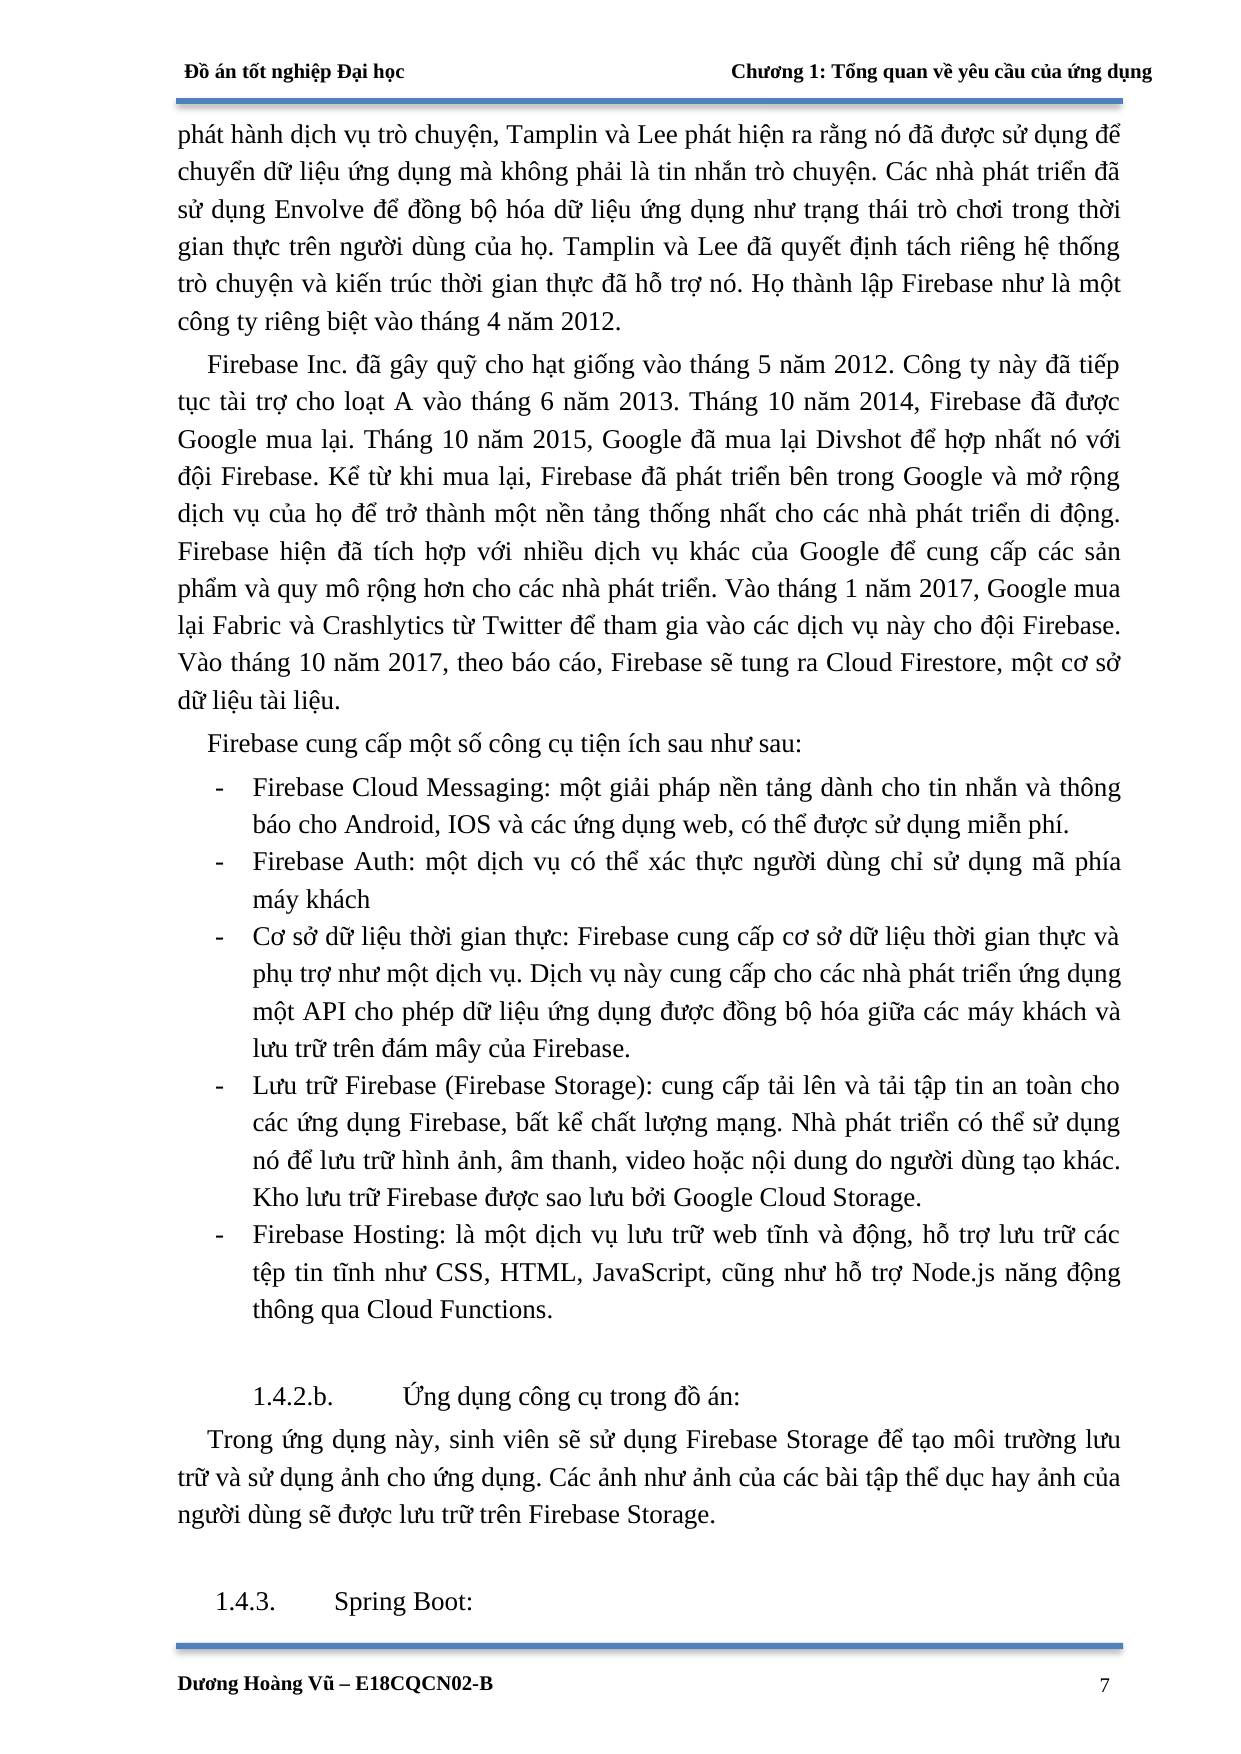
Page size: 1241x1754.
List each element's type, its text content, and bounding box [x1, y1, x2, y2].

text Trong ứng dụng này, sinh viên sẽ sử dụng Firebase Storage để tạo môi trường lưu trữ và sử dụng ảnh cho ứng dụng. Các ảnh như ảnh của các bài tập thể dục hay ảnh của người dùng sẽ được lưu trữ trên Firebase Storage. [177, 1423, 1122, 1529]
list Firebase Auth: một dịch vụ có thể xác thực người dùng chỉ sử dụng mã phía máy khách [215, 845, 1122, 914]
list Cơ sở dữ liệu thời gian thực: Firebase cung cấp cơ sở dữ liệu thời gian thực và phụ trợ như một dịch vụ. Dịch vụ này cung cấp cho các nhà phát triển ứng dụng một API cho phép dữ liệu ứng dụng được đồng bộ hóa giữa các máy khách và lưu trữ trên đám mây của Firebase. [215, 920, 1122, 1063]
list Firebase Cloud Messaging: một giải pháp nền tảng dành cho tin nhắn và thông báo cho Android, IOS và các ứng dụng web, có thể được sử dụng miễn phí. [215, 771, 1122, 839]
list Spring Boot: [215, 1585, 1122, 1616]
text Firebase cung cấp một số công cụ tiện ích sau như sau: [177, 727, 1122, 758]
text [177, 118, 1122, 336]
list Ứng dụng công cụ trong đồ án: [252, 1380, 1122, 1411]
text Firebase Inc. đã gây quỹ cho hạt giống vào tháng 5 năm 2012. Công ty này đã tiếp tục tài trợ cho loạt A vào tháng 6 năm 2013. Tháng 10 năm 2014, Firebase đã được Google mua lại. Tháng 10 năm 2015, Google đã mua lại Divshot để hợp nhất nó với đội Firebase. Kể từ khi mua lại, Firebase đã phát triển bên trong Google và mở rộng dịch vụ của họ để trở thành một nền tảng thống nhất cho các nhà phát triển di động. Firebase hiện đã tích hợp với nhiều dịch vụ khác của Google để cung cấp các sản phẩm và quy mô rộng hơn cho các nhà phát triển. Vào tháng 1 năm 2017, Google mua lại Fabric và Crashlytics từ Twitter để tham gia vào các dịch vụ này cho đội Firebase. Vào tháng 10 năm 2017, theo báo cáo, Firebase sẽ tung ra Cloud Firestore, một cơ sở dữ liệu tài liệu. [177, 348, 1122, 715]
list Lưu trữ Firebase (Firebase Storage): cung cấp tải lên và tải tập tin an toàn cho các ứng dụng Firebase, bất kể chất lượng mạng. Nhà phát triển có thể sử dụng nó để lưu trữ hình ảnh, âm thanh, video hoặc nội dung do người dùng tạo khác. Kho lưu trữ Firebase được sao lưu bởi Google Cloud Storage. [215, 1069, 1122, 1212]
list Firebase Hosting: là một dịch vụ lưu trữ web tĩnh và động, hỗ trợ lưu trữ các tệp tin tĩnh như CSS, HTML, JavaScript, cũng như hỗ trợ Node.js năng động thông qua Cloud Functions. [215, 1218, 1122, 1324]
